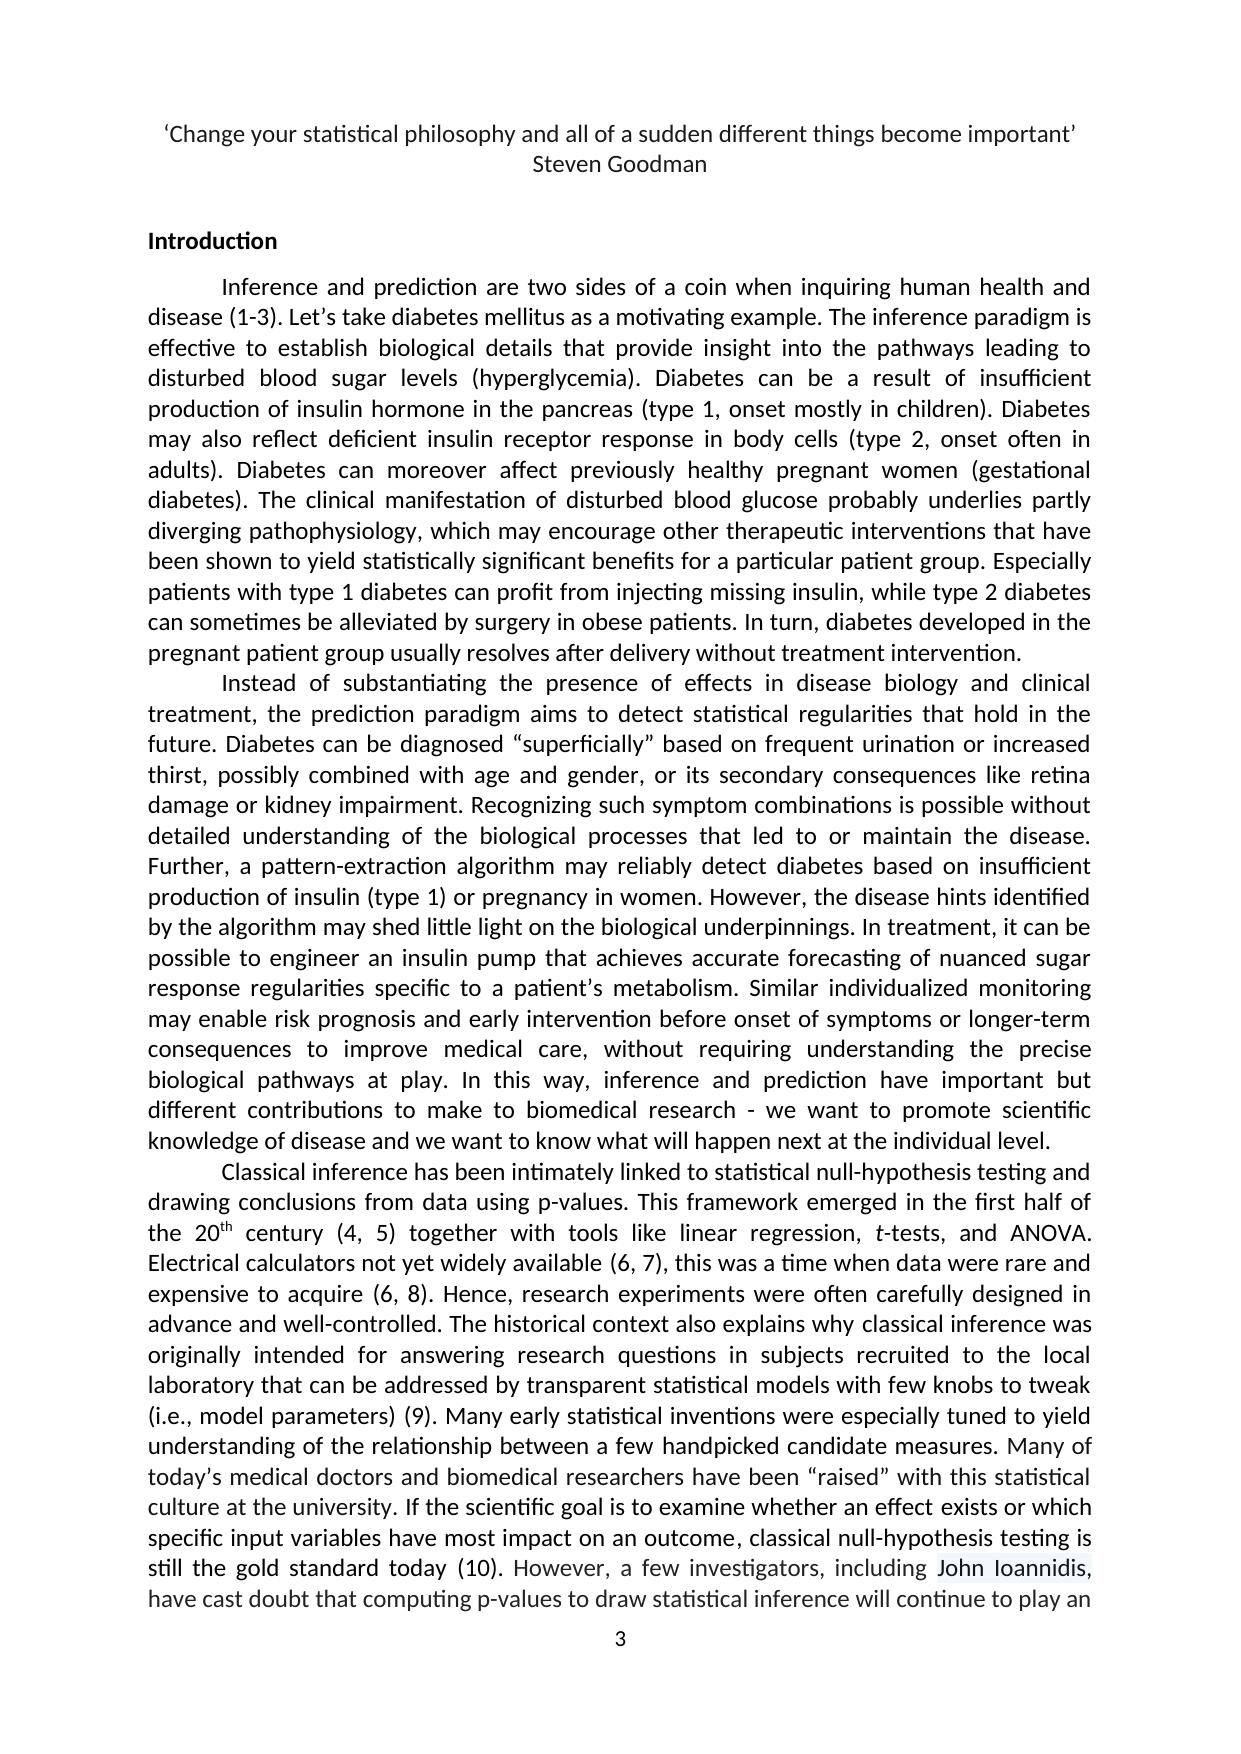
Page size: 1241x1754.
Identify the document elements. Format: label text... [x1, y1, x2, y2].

text ‘Change your statistical philosophy and all of a sudden different things become important’ Steven Goodman [148, 118, 1092, 179]
text Inference and prediction are two sides of a coin when inquiring human health and disease (1-3). Let’s take diabetes mellitus as a motivating example. The inference paradigm is effective to establish biological details that provide insight into the pathways leading to disturbed blood sugar levels (hyperglycemia). Diabetes can be a result of insufficient production of insulin hormone in the pancreas (type 1, onset mostly in children). Diabetes may also reflect deficient insulin receptor response in body cells (type 2, onset often in adults). Diabetes can moreover affect previously healthy pregnant women (gestational diabetes). The clinical manifestation of disturbed blood glucose probably underlies partly diverging pathophysiology, which may encourage other therapeutic interventions that have been shown to yield statistically significant benefits for a particular patient group. Especially patients with type 1 diabetes can profit from injecting missing insulin, while type 2 diabetes can sometimes be alleviated by surgery in obese patients. In turn, diabetes developed in the pregnant patient group usually resolves after delivery without treatment intervention. [148, 271, 1092, 667]
text Instead of substantiating the presence of effects in disease biology and clinical treatment, the prediction paradigm aims to detect statistical regularities that hold in the future. Diabetes can be diagnosed “superficially” based on frequent urination or increased thirst, possibly combined with age and gender, or its secondary consequences like retina damage or kidney impairment. Recognizing such symptom combinations is possible without detailed understanding of the biological processes that led to or maintain the disease. Further, a pattern-extraction algorithm may reliably detect diabetes based on insufficient production of insulin (type 1) or pregnancy in women. However, the disease hints identified by the algorithm may shed little light on the biological underpinnings. In treatment, it can be possible to engineer an insulin pump that achieves accurate forecasting of nuanced sugar response regularities specific to a patient’s metabolism. Similar individualized monitoring may enable risk prognosis and early intervention before onset of symptoms or longer-term consequences to improve medical care, without requiring understanding the precise biological pathways at play. In this way, inference and prediction have important but different contributions to make to biomedical research - we want to promote scientific knowledge of disease and we want to know what will happen next at the individual level. [148, 667, 1092, 1156]
subtitle Introduction [148, 225, 1092, 255]
